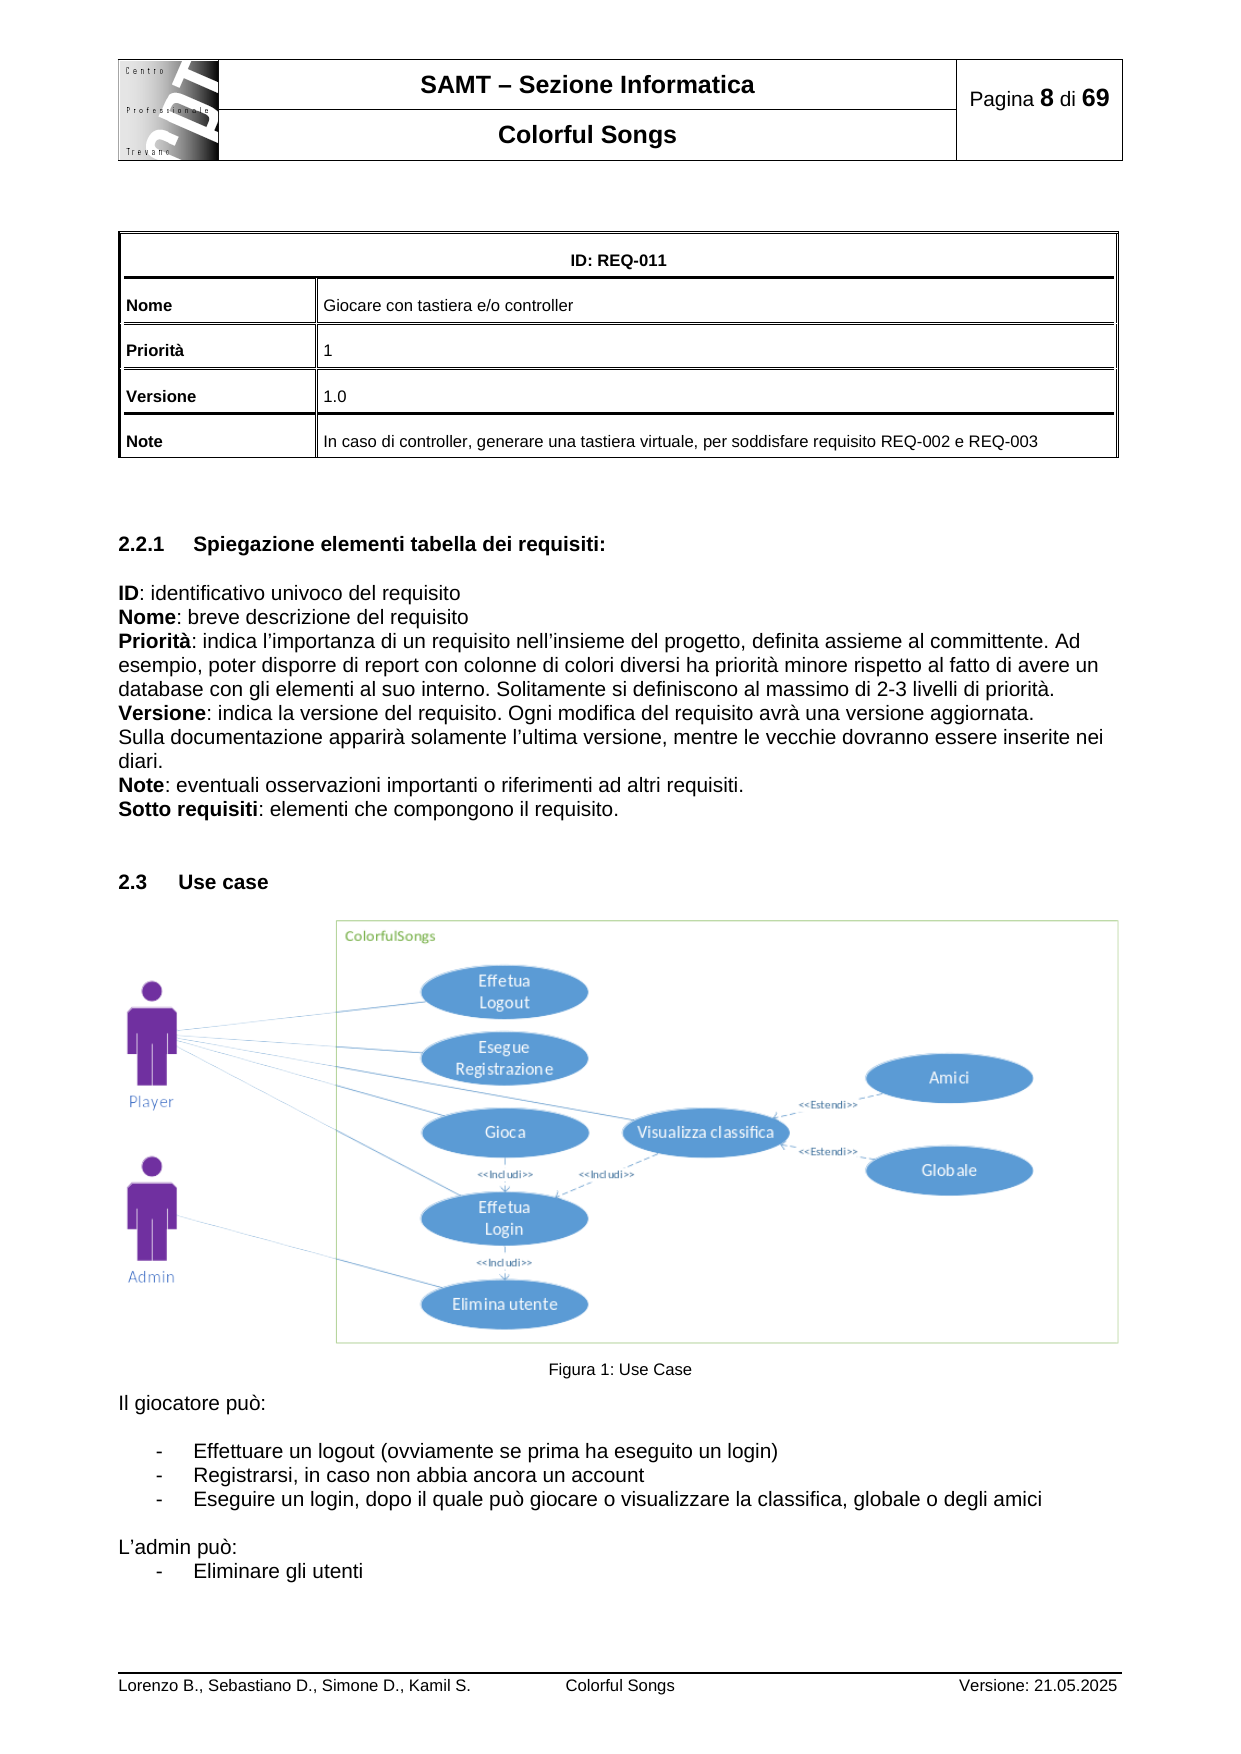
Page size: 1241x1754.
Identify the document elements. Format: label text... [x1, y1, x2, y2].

text Il giocatore può: [118, 1391, 1122, 1415]
text L’admin può: [118, 1535, 1122, 1559]
subtitle Spiegazione elementi tabella dei requisiti: [118, 532, 1122, 556]
text ID: identificativo univoco del requisito [118, 581, 1122, 605]
table_cell 1.0 [317, 367, 1117, 412]
list Eliminare gli utenti [156, 1559, 1122, 1583]
table_cell Note [121, 412, 315, 457]
table_cell In caso di controller, generare una tastiera virtuale, per soddisfare requisito REQ-002 e REQ-003 [318, 412, 1116, 457]
picture [118, 60, 219, 160]
list Effettuare un logout (ovviamente se prima ha eseguito un login) [156, 1439, 1122, 1463]
subtitle Use case [118, 870, 1122, 894]
list Registrarsi, in caso non abbia ancora un account [156, 1463, 1122, 1487]
list Eseguire un login, dopo il quale può giocare o visualizzare la classifica, globale o degli amici [156, 1487, 1122, 1511]
text Nome: breve descrizione del requisito [118, 605, 1122, 629]
text Priorità: indica l’importanza di un requisito nell’insieme del progetto, definita assieme al committente. Ad esempio, poter disporre di report con colonne di colori diversi ha priorità minore rispetto al fatto di avere un database con gli elementi al suo interno. Solitamente si definiscono al massimo di 2-3 livelli di priorità. [118, 629, 1122, 701]
text Sulla documentazione apparirà solamente l’ultima versione, mentre le vecchie dovranno essere inserite nei diari. [118, 725, 1122, 773]
table_cell Versione [120, 367, 317, 412]
table_cell 1 [318, 321, 1116, 367]
table_cell Priorità [121, 321, 315, 367]
text Note: eventuali osservazioni importanti o riferimenti ad altri requisiti. [118, 773, 1122, 797]
table_header ID: REQ-011 [121, 234, 1116, 276]
table_cell Giocare con tastiera e/o controller [318, 276, 1116, 321]
text Sotto requisiti: elementi che compongono il requisito. [118, 797, 1122, 821]
text Versione: indica la versione del requisito. Ogni modifica del requisito avrà una versione aggiornata. [118, 701, 1122, 725]
table_cell Nome [121, 276, 315, 321]
